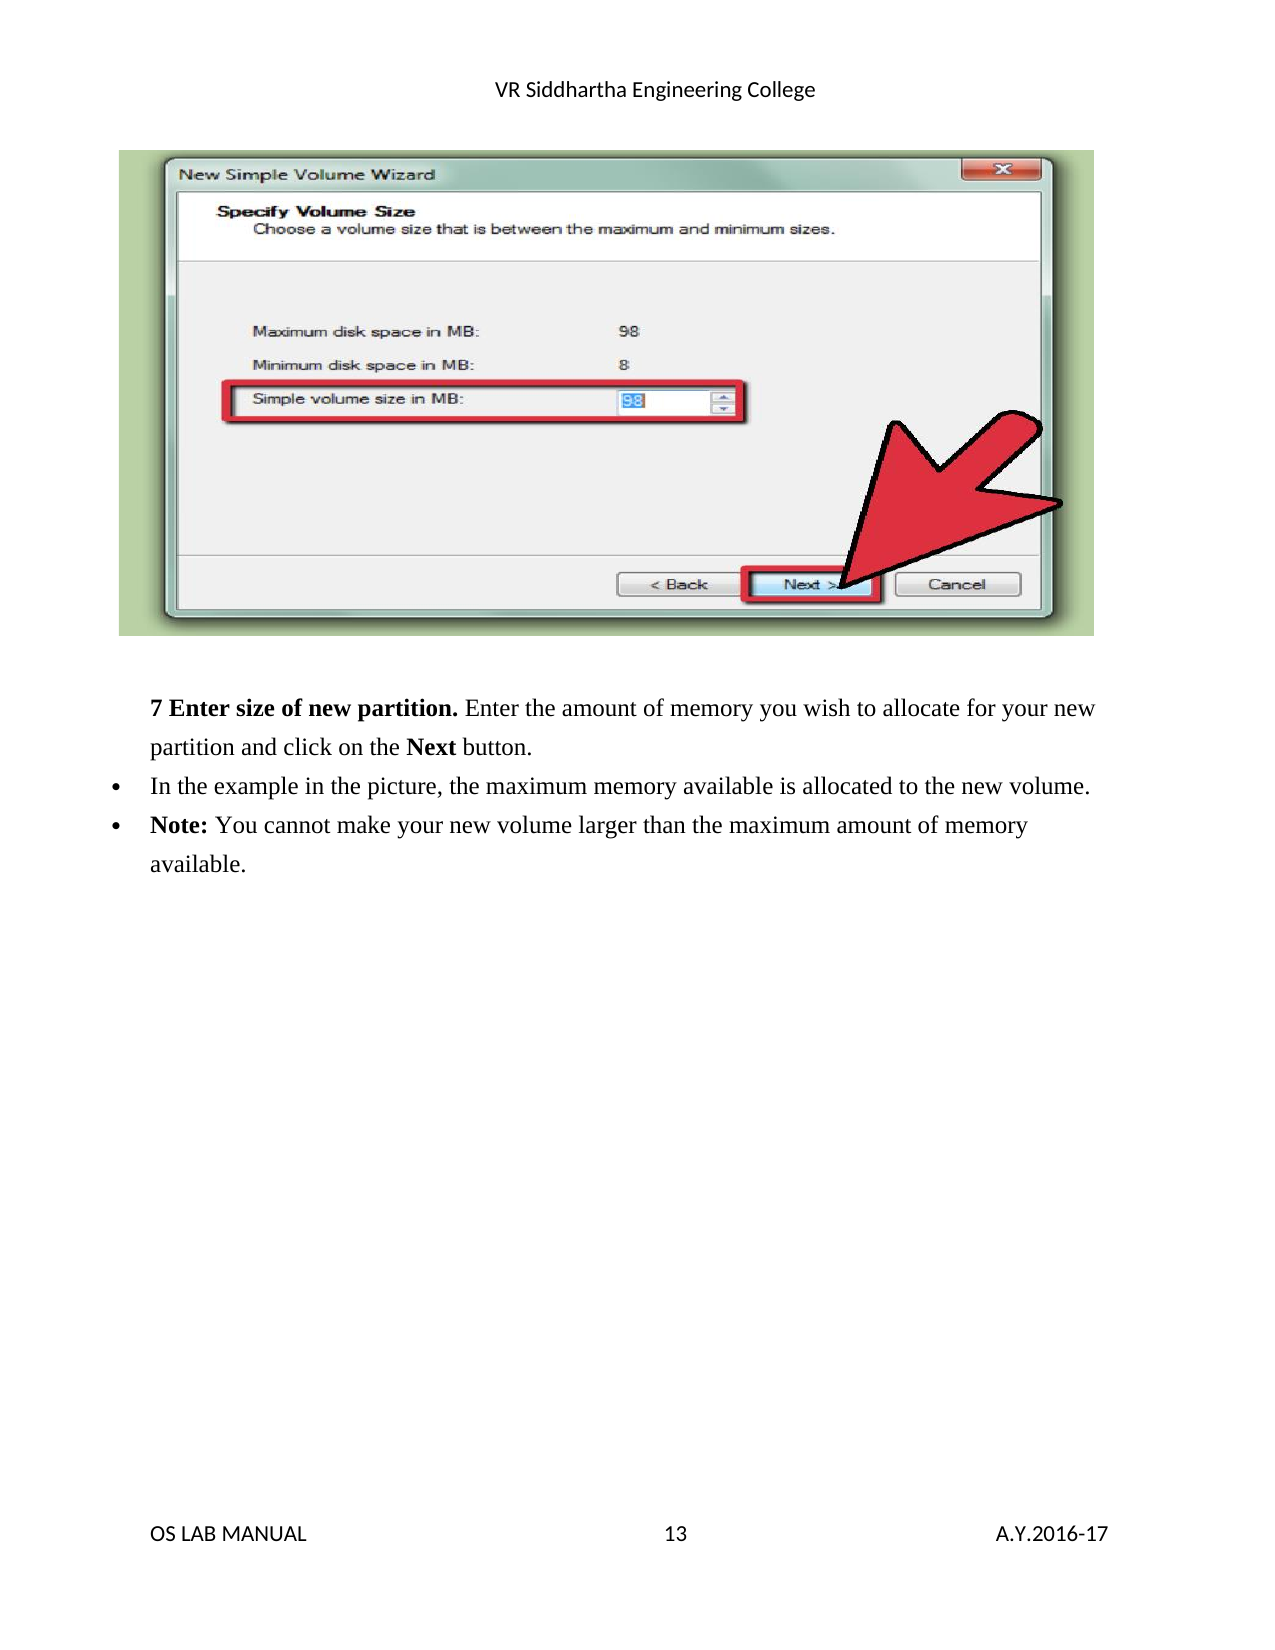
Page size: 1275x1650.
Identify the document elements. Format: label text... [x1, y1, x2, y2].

text 7 Enter size of new partition. Enter the amount of memory you wish to allocate for your new partition and click on the Next button. [150, 683, 1125, 761]
list Note: You cannot make your new volume larger than the maximum amount of memory available. [112, 800, 1125, 878]
picture [118, 150, 1094, 636]
list In the example in the picture, the maximum memory available is allocated to the new volume. [112, 761, 1125, 800]
